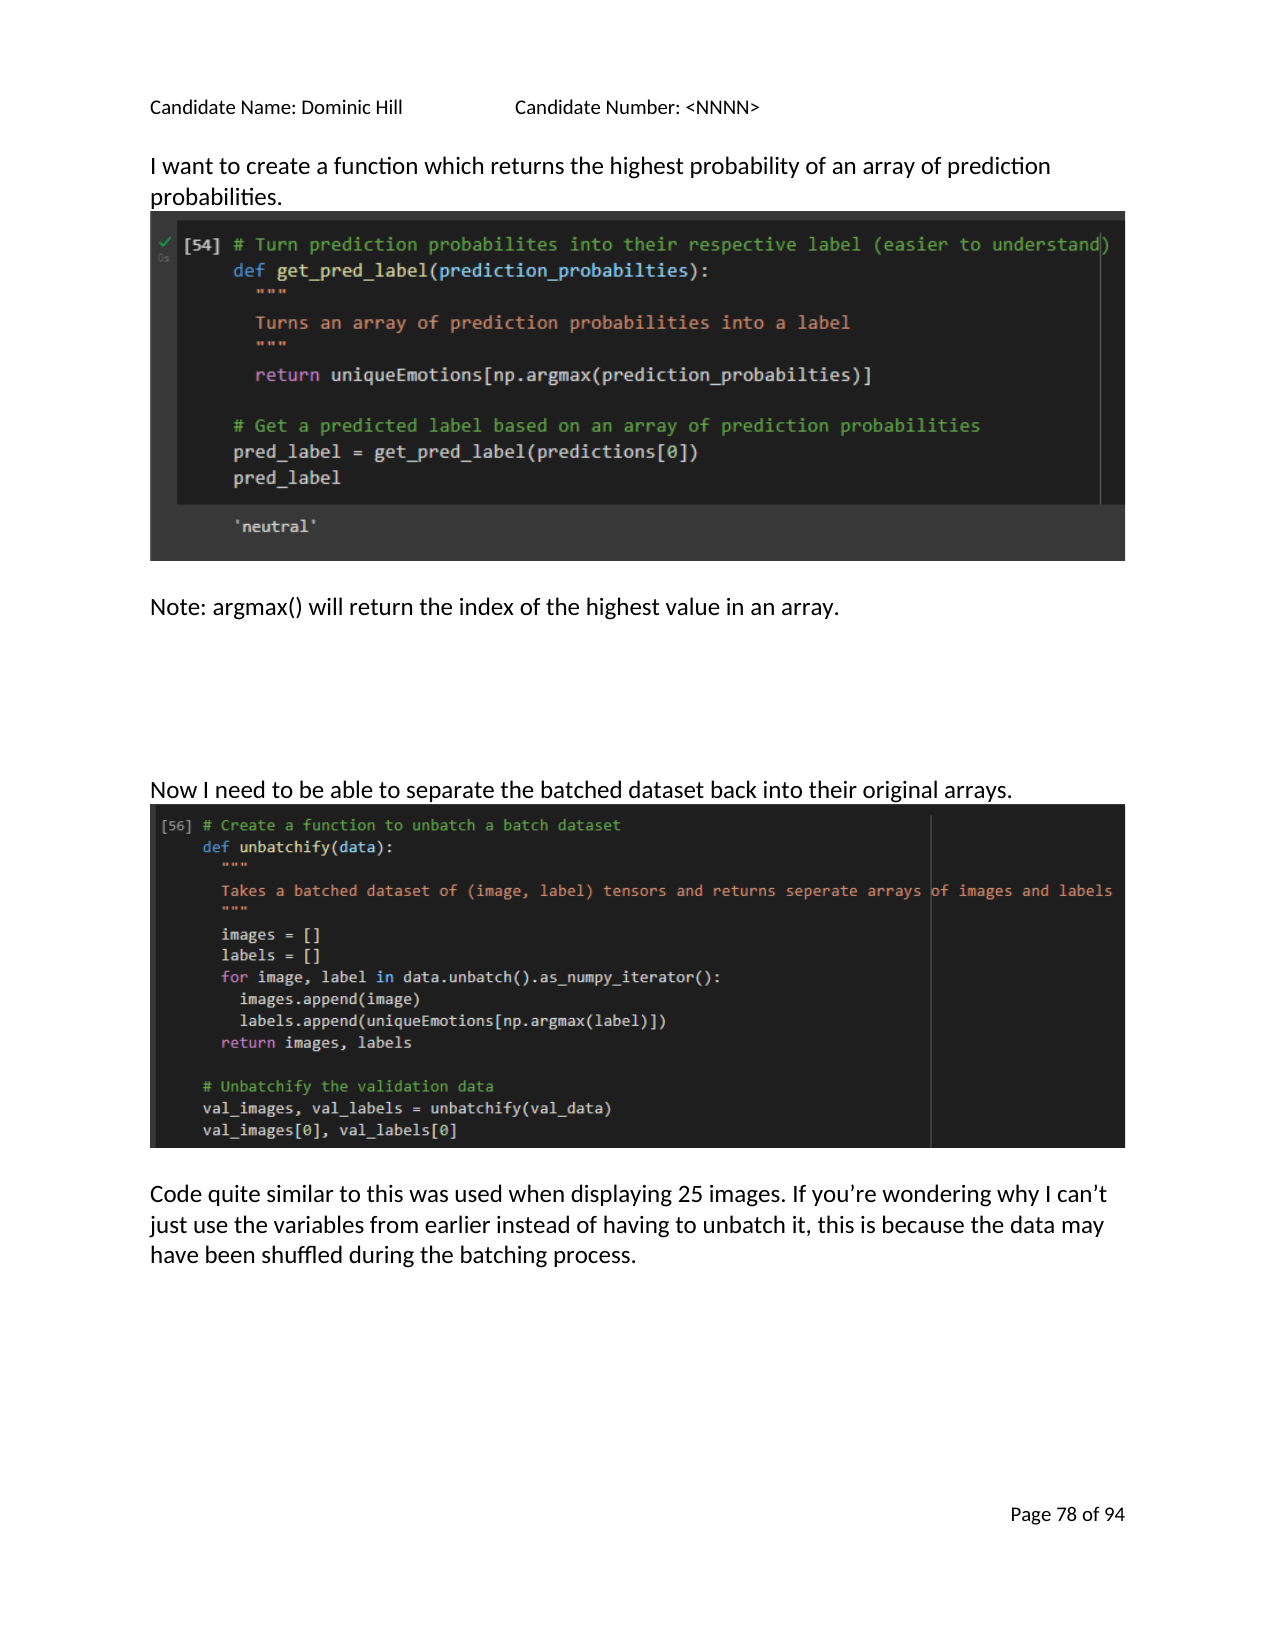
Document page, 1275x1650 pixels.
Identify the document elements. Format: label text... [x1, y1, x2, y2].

picture [150, 211, 1125, 561]
text Code quite similar to this was used when displaying 25 images. If you’re wondering why I can’t just use the variables from earlier instead of having to unbatch it, this is because the data may have been shuffled during the batching process. [150, 1178, 1125, 1270]
picture [150, 804, 1125, 1148]
text Now I need to be able to separate the batched dataset back into their original arrays. [150, 774, 1125, 804]
text I want to create a function which returns the highest probability of an array of prediction probabilities. [150, 151, 1125, 211]
text Note: argmax() will return the index of the highest value in an array. [150, 591, 1125, 621]
